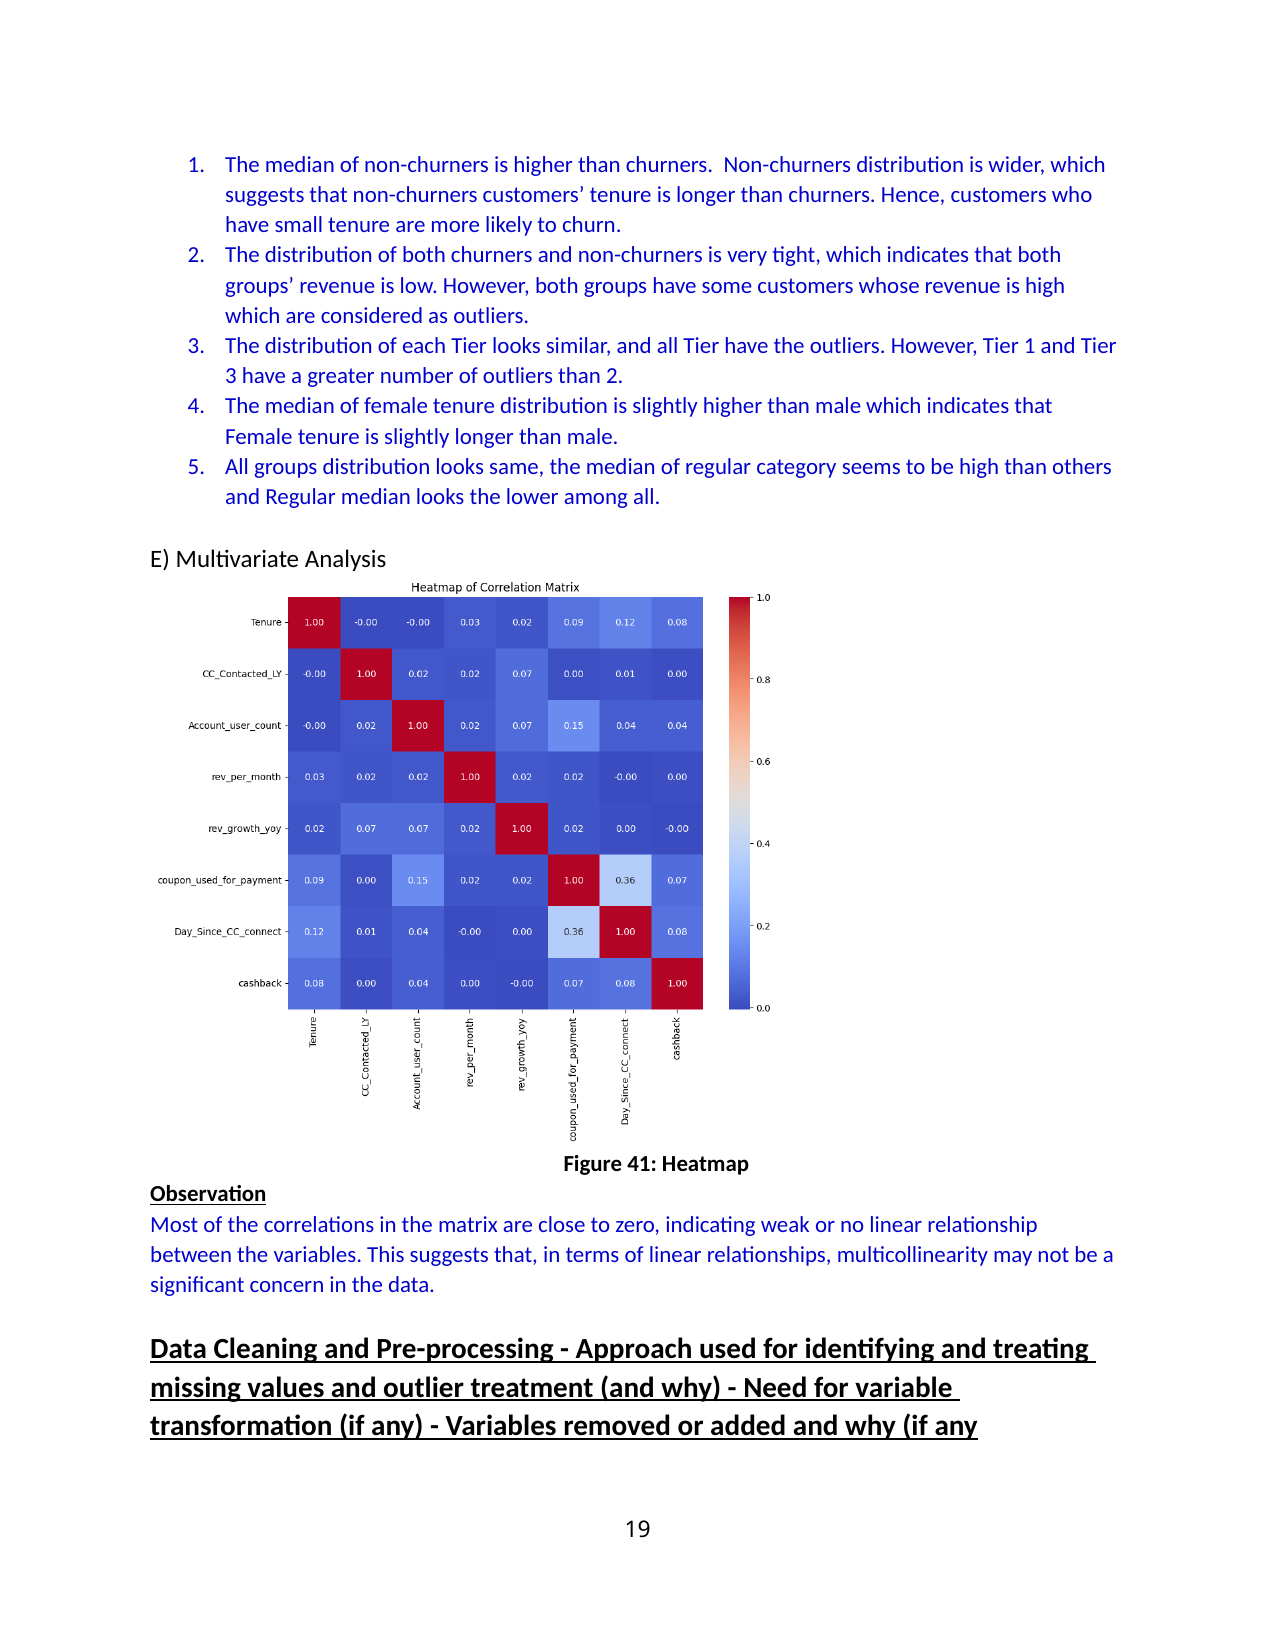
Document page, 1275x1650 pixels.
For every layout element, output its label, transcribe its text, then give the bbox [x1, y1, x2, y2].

list The median of non-churners is higher than churners. Non-churners distribution is wider, which suggests that non-churners customers’ tenure is longer than churners. Hence, customers who have small tenure are more likely to churn. [187, 150, 1125, 238]
list All groups distribution looks same, the median of regular category seems to be high than others and Regular median looks the lower among all. [187, 452, 1125, 510]
text E) Multivariate Analysis [150, 543, 1125, 573]
text Observation [150, 1179, 1125, 1208]
text Most of the correlations in the matrix are close to zero, indicating weak or no linear relationship between the variables. This suggests that, in terms of linear relationships, multicollinearity may not be a significant concern in the data. [150, 1210, 1125, 1298]
list The distribution of each Tier looks similar, and all Tier have the outliers. However, Tier 1 and Tier 3 have a greater number of outliers than 2. [187, 331, 1125, 389]
picture [150, 575, 777, 1147]
list The median of female tenure distribution is slightly higher than male which indicates that Female tenure is slightly longer than male. [187, 392, 1125, 450]
text Data Cleaning and Pre-processing - Approach used for identifying and treating missing values and outlier treatment (and why) - Need for variable transformation (if any) - Variables removed or added and why (if any [150, 1331, 1125, 1443]
list The distribution of both churners and non-churners is very tight, which indicates that both groups’ revenue is low. However, both groups have some customers whose revenue is high which are considered as outliers. [187, 241, 1125, 329]
text Figure 41: Heatmap [187, 1149, 1125, 1177]
